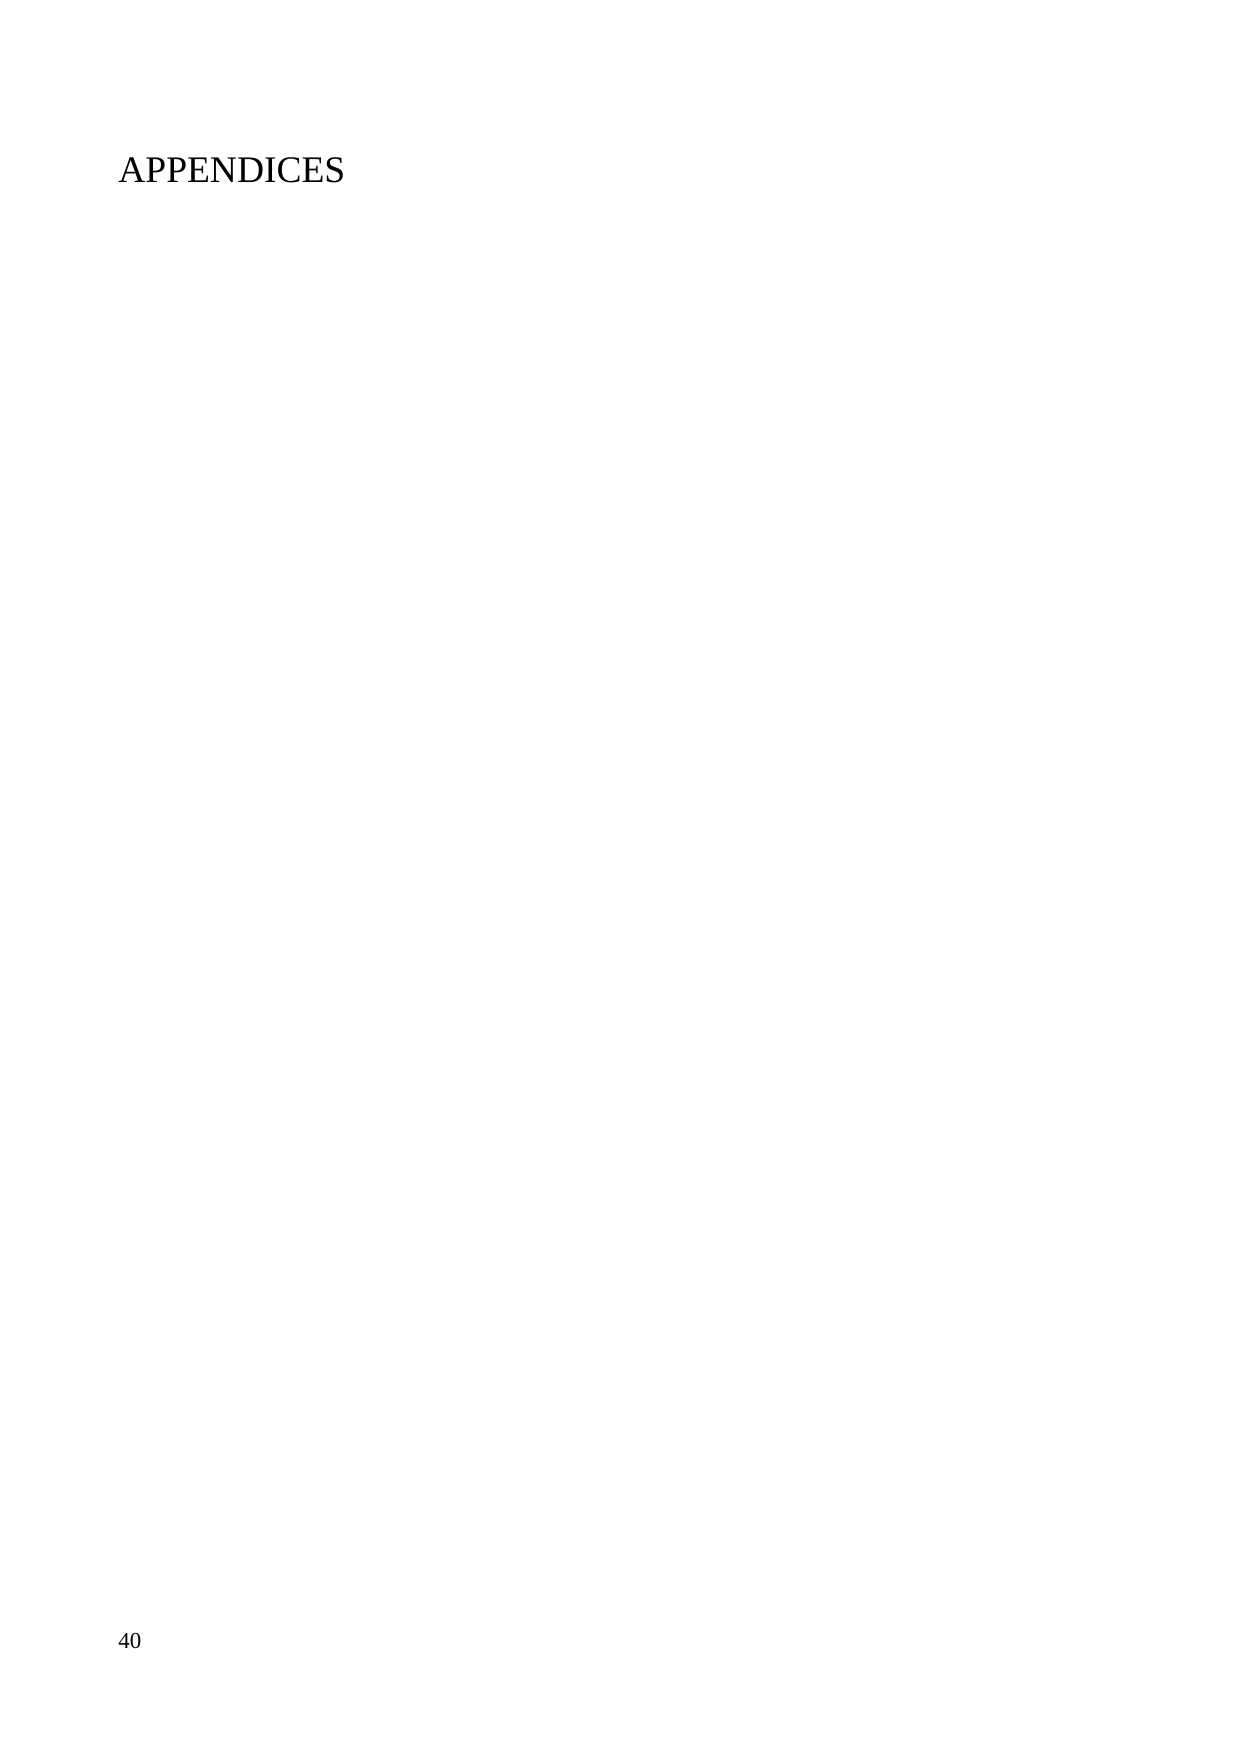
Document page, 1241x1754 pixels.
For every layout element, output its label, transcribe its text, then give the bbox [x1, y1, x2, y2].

text APPENDICES [118, 148, 1122, 191]
